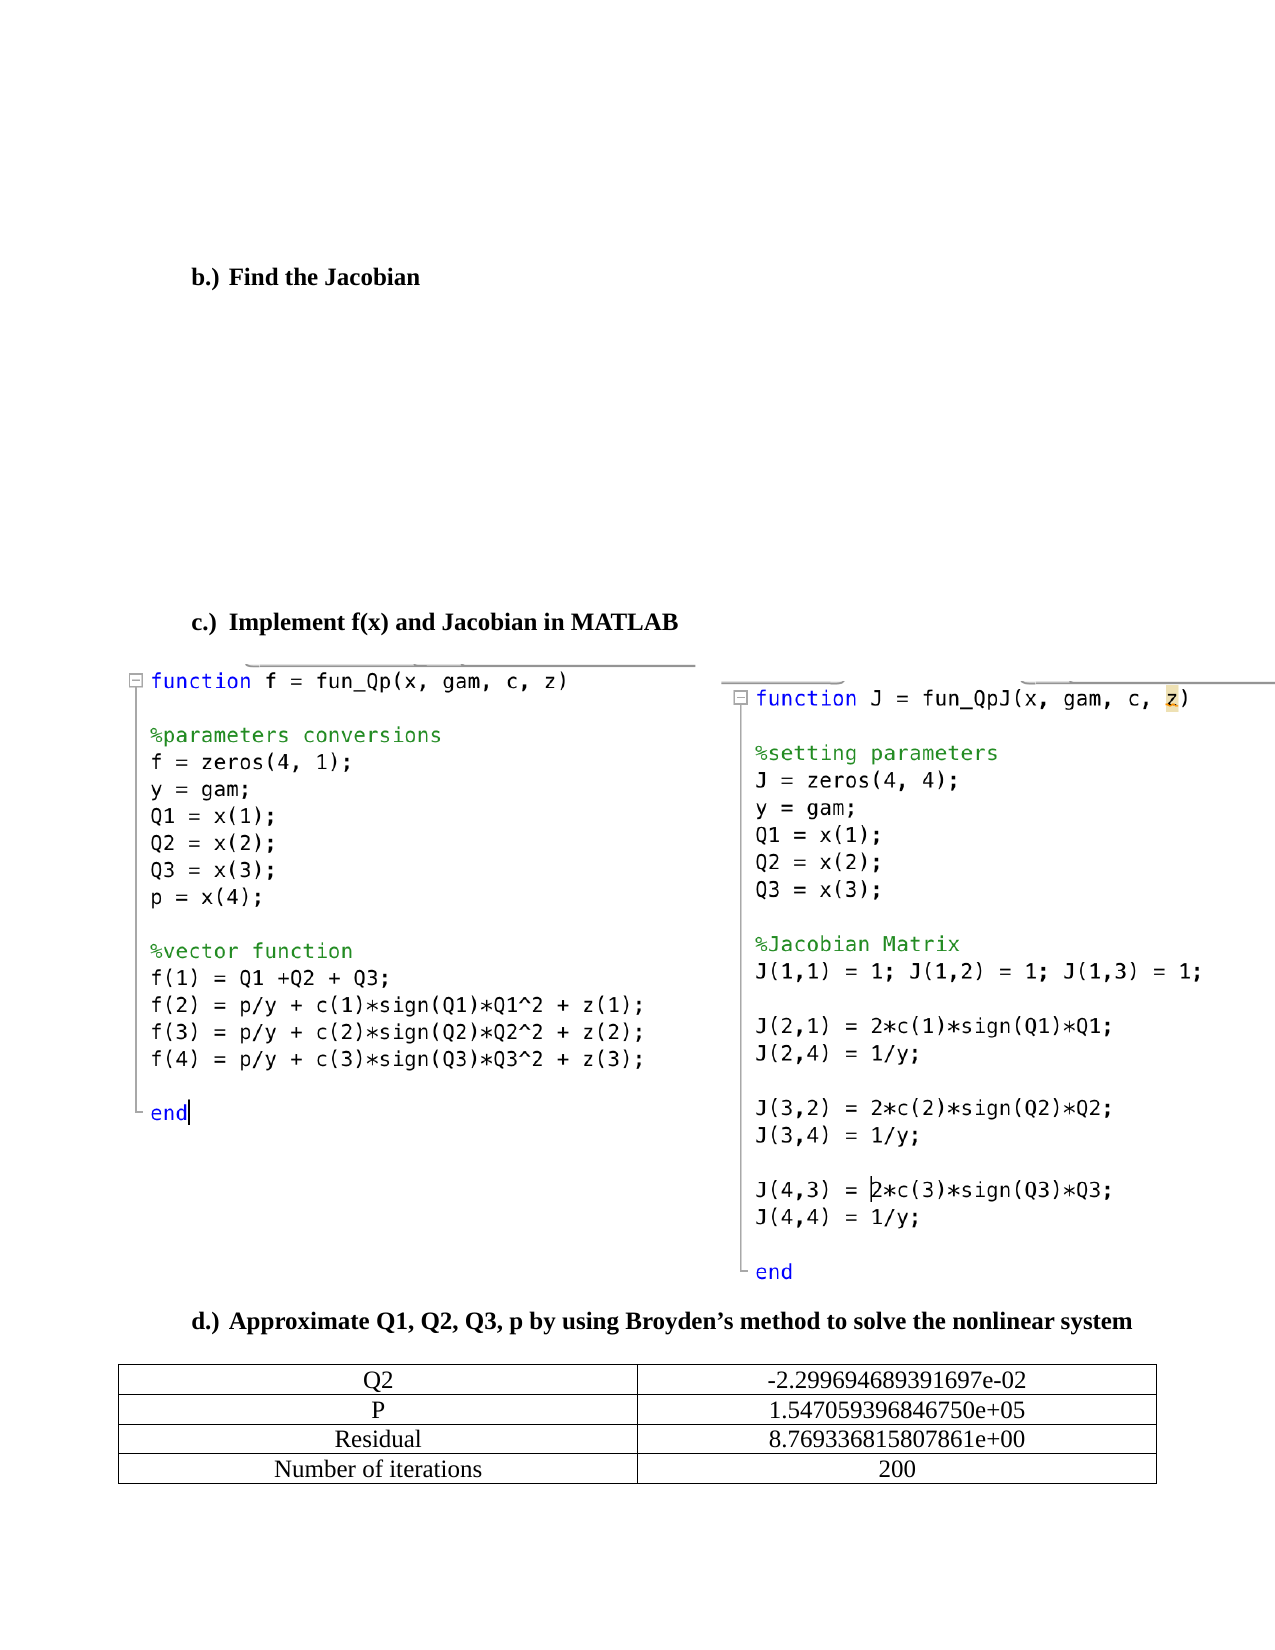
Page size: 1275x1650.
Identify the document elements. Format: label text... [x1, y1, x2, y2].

list Implement f(x) and Jacobian in MATLAB [191, 607, 1157, 636]
picture [721, 681, 1275, 1285]
picture [118, 664, 696, 1134]
table_cell Residual [119, 1425, 637, 1453]
list Approximate Q1, Q2, Q3, p by using Broyden’s method to solve the nonlinear system [191, 1306, 1157, 1335]
table_cell 200 [638, 1454, 1156, 1483]
table_header Q2 [119, 1365, 637, 1394]
table_cell Number of iterations [119, 1454, 637, 1483]
table_cell 8.769336815807861e+00 [638, 1425, 1156, 1453]
table_header -2.299694689391697e-02 [638, 1365, 1156, 1394]
list Find the Jacobian [191, 262, 1157, 291]
table_cell P [119, 1395, 637, 1423]
table_cell 1.547059396846750e+05 [638, 1395, 1156, 1423]
